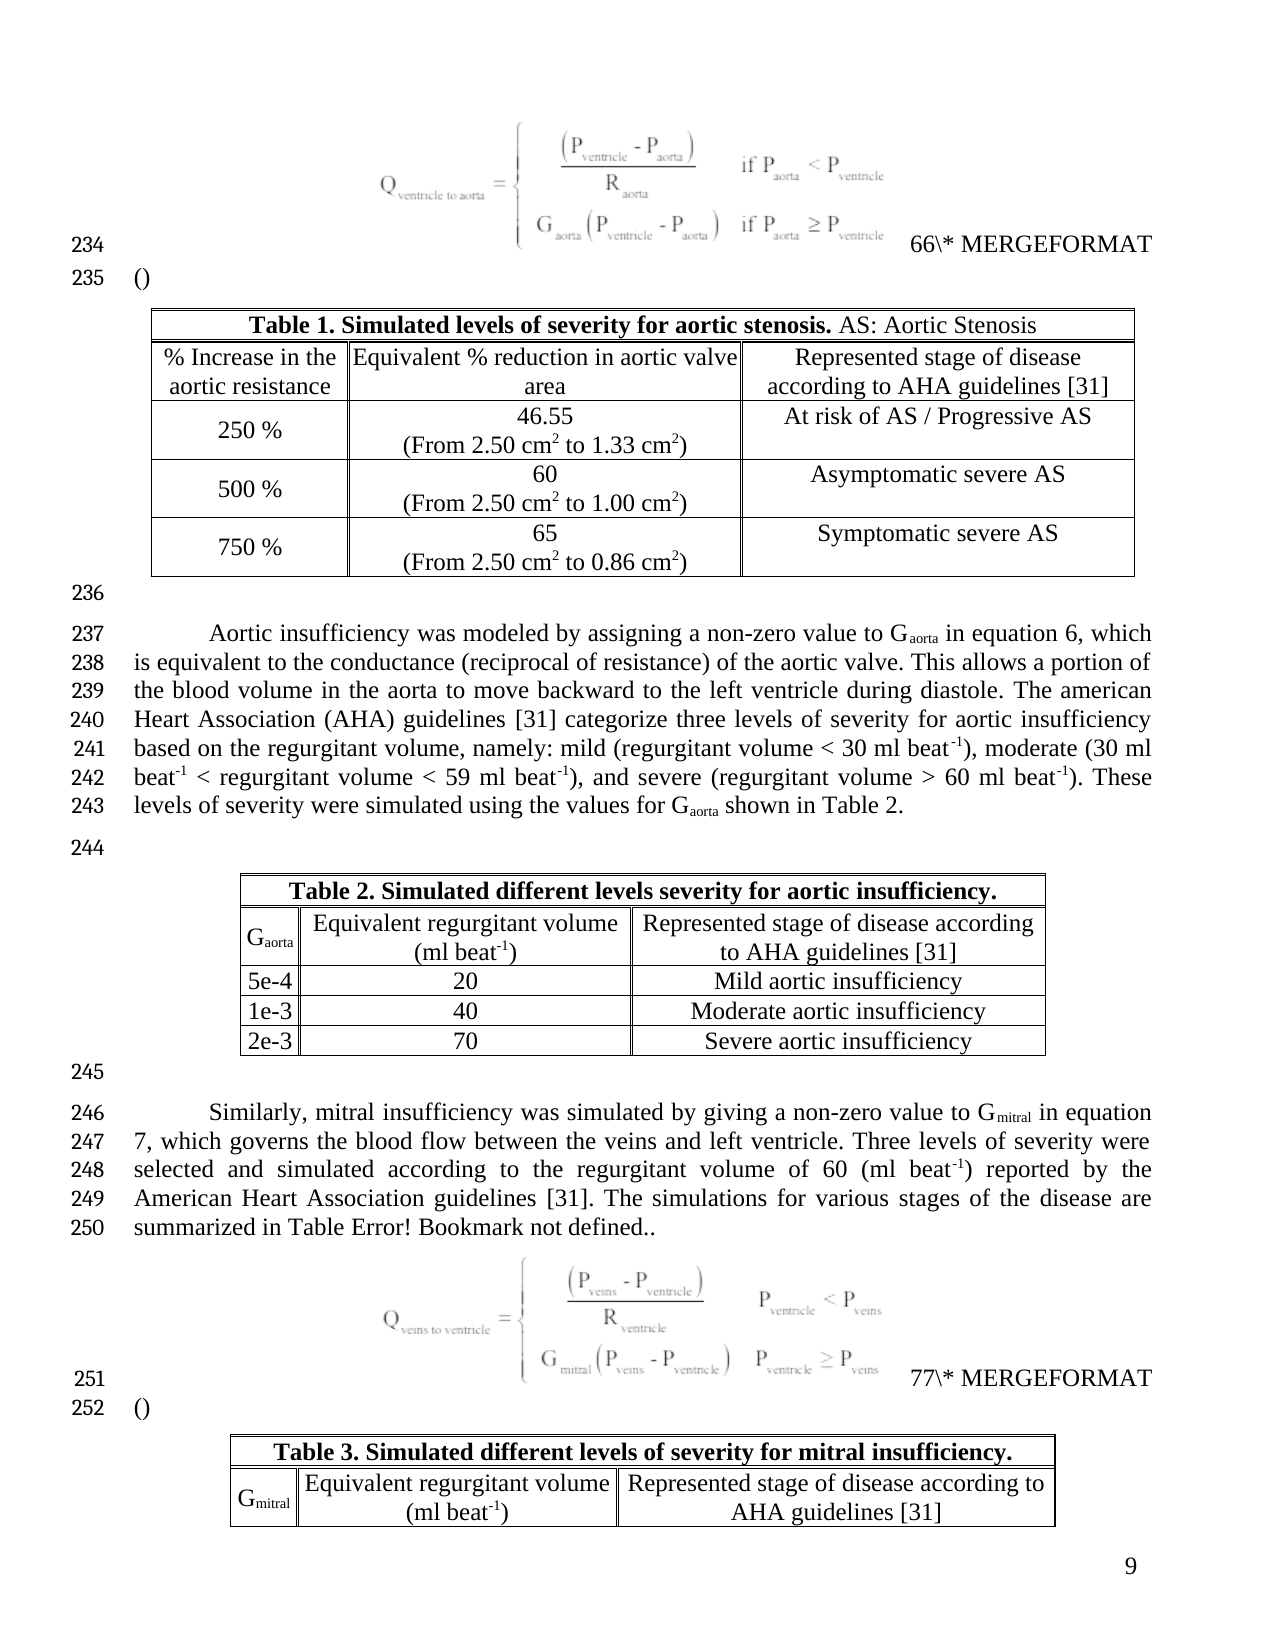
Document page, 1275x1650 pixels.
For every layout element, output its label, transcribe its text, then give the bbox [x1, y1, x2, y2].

table_cell Moderate aortic insufficiency [633, 996, 1045, 1025]
table_cell Equivalent regurgitant volume (ml beat-1) [301, 908, 630, 965]
text Similarly, mitral insufficiency was simulated by giving a non-zero value to Gmitral in equation , which governs the blood flow between the veins and left ventricle. Three levels of severity were selected and simulated according to the regurgitant volume of 60 (ml beat-1) reported by the American Heart Association guidelines [31]. The simulations for various stages of the disease are summarized in Table Error! Bookmark not defined.. [133, 1097, 1152, 1241]
table_cell 65 (From 2.50 cm2 to 0.86 cm2) [350, 518, 740, 576]
table_cell 750 % [152, 518, 347, 576]
table_cell Represented stage of disease according to AHA guidelines [31] [633, 908, 1045, 965]
table_cell Represented stage of disease according to AHA guidelines [31] [619, 1469, 1054, 1526]
table_cell 46.55 (From 2.50 cm2 to 1.33 cm2) [350, 401, 740, 458]
table_cell 500 % [152, 460, 347, 517]
table_cell At risk of AS / Progressive AS [743, 401, 1134, 458]
table_cell Equivalent regurgitant volume (ml beat-1) [299, 1469, 616, 1526]
table_cell Gaorta [241, 908, 298, 965]
table_cell 2e-3 [241, 1026, 298, 1055]
table_cell % Increase in the aortic resistance [152, 343, 347, 400]
table_cell 1e-3 [241, 996, 298, 1025]
table_cell Gmitral [231, 1469, 296, 1526]
table_cell 20 [301, 966, 630, 995]
table_cell Represented stage of disease according to AHA guidelines [31] [743, 343, 1134, 400]
table_cell 60 (From 2.50 cm2 to 1.00 cm2) [350, 460, 740, 517]
table_cell Equivalent % reduction in aortic valve area [350, 343, 740, 400]
table_cell 5e-4 [241, 966, 298, 995]
table_cell Symptomatic severe AS [743, 518, 1134, 576]
table_cell Mild aortic insufficiency [633, 966, 1045, 995]
table_cell 40 [301, 996, 630, 1025]
table_cell Severe aortic insufficiency [633, 1026, 1045, 1055]
table_cell 250 % [152, 401, 347, 458]
table_cell 70 [301, 1026, 630, 1055]
table_cell Asymptomatic severe AS [743, 460, 1134, 517]
